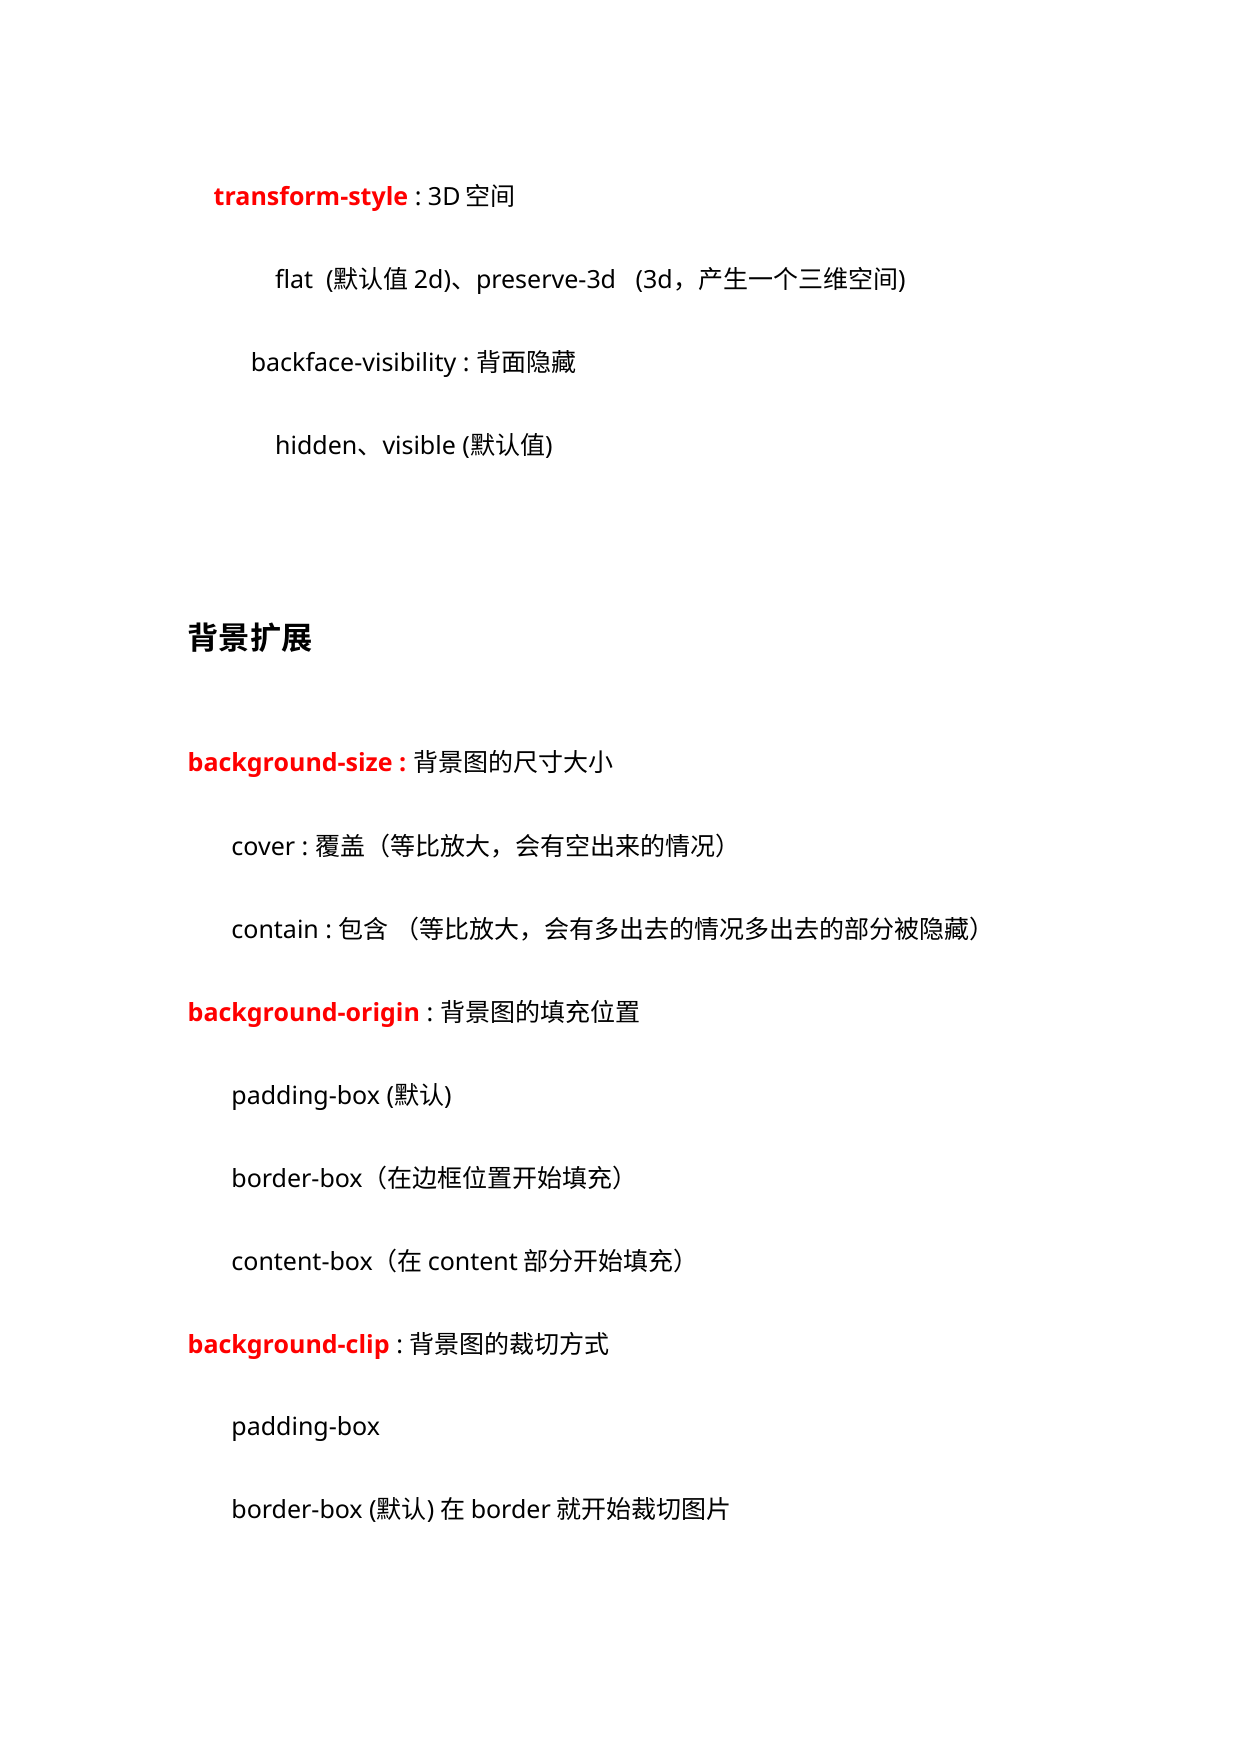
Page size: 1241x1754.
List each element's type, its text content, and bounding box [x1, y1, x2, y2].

text background-origin : 背景图的填充位置 [187, 978, 1053, 1043]
text transform-style : 3D空间 [187, 162, 1053, 227]
subtitle 背景扩展 [187, 603, 1053, 668]
text flat (默认值2d)、preserve-3d (3d，产生一个三维空间) [187, 245, 1053, 310]
text padding-box [187, 1393, 1053, 1458]
text border-box（在边框位置开始填充） [187, 1144, 1053, 1209]
text background-clip : 背景图的裁切方式 [187, 1310, 1053, 1375]
text padding-box (默认) [187, 1061, 1053, 1126]
text border-box (默认) 在border就开始裁切图片 [187, 1476, 1053, 1541]
text background-size : 背景图的尺寸大小 [187, 728, 1053, 793]
text content-box（在content部分开始填充） [187, 1227, 1053, 1292]
text contain : 包含 （等比放大，会有多出去的情况多出去的部分被隐藏） [187, 895, 1053, 960]
text hidden、visible (默认值) [187, 411, 1053, 476]
text backface-visibility : 背面隐藏 [187, 328, 1053, 393]
text cover : 覆盖（等比放大，会有空出来的情况） [187, 812, 1053, 877]
